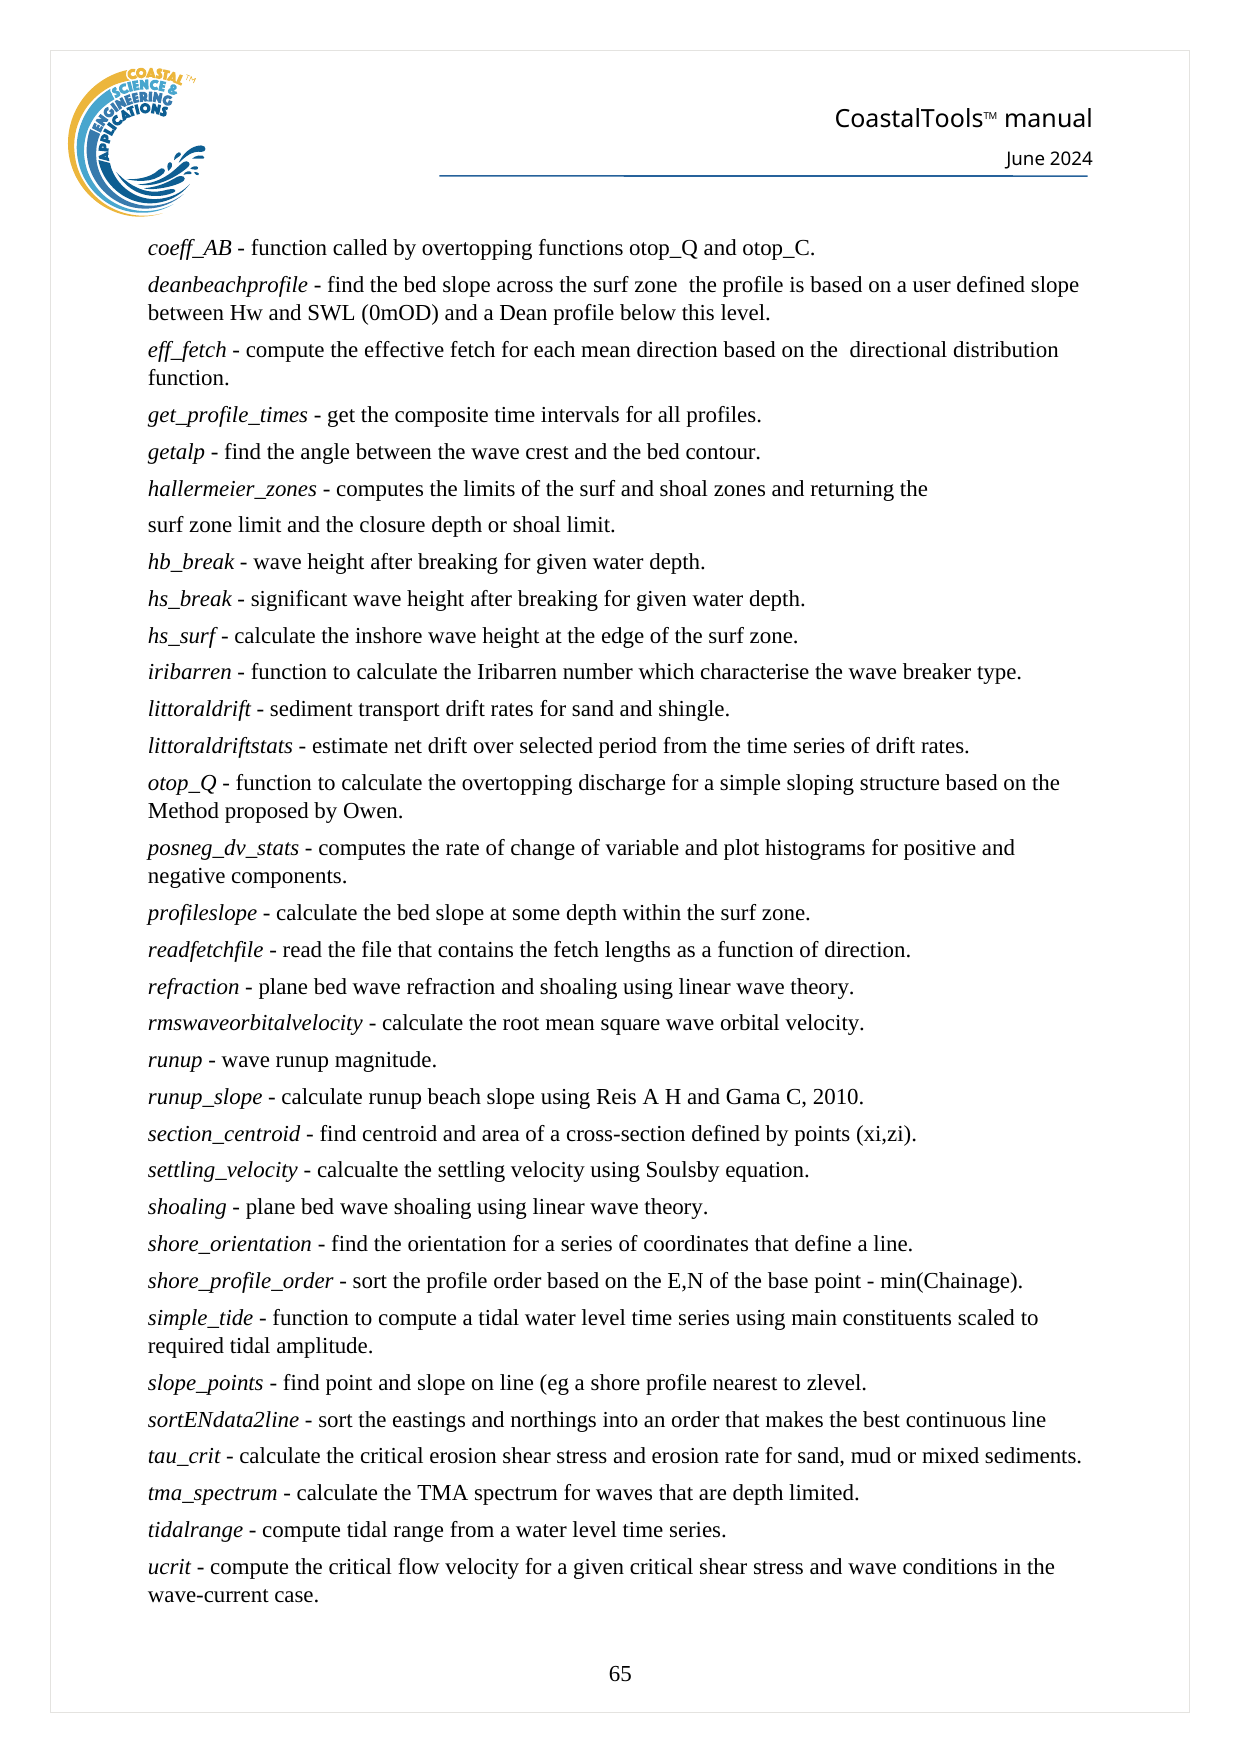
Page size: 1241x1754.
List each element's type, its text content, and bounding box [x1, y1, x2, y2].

text littoraldrift - sediment transport drift rates for sand and shingle. [148, 695, 1093, 722]
text hs_break - significant wave height after breaking for given water depth. [148, 585, 1093, 611]
text runup_slope - calculate runup beach slope using Reis A H and Gama C, 2010. [148, 1083, 1093, 1109]
text otop_Q - function to calculate the overtopping discharge for a simple sloping structure based on the Method proposed by Owen. [148, 769, 1093, 823]
text littoraldriftstats - estimate net drift over selected period from the time series of drift rates. [148, 732, 1093, 758]
text tau_crit - calculate the critical erosion shear stress and erosion rate for sand, mud or mixed sediments. [148, 1442, 1093, 1469]
text runup - wave runup magnitude. [148, 1046, 1093, 1073]
text readfetchfile - read the file that contains the fetch lengths as a function of direction. [148, 936, 1093, 962]
text refraction - plane bed wave refraction and shoaling using linear wave theory. [148, 973, 1093, 999]
text tidalrange - compute tidal range from a water level time series. [148, 1516, 1093, 1542]
text surf zone limit and the closure depth or shoal limit. [148, 511, 1093, 538]
text iribarren - function to calculate the Iribarren number which characterise the wave breaker type. [148, 658, 1093, 685]
text shore_orientation - find the orientation for a series of coordinates that define a line. [148, 1230, 1093, 1256]
text simple_tide - function to compute a tidal water level time series using main constituents scaled to required tidal amplitude. [148, 1304, 1093, 1358]
text rmswaveorbitalvelocity - calculate the root mean square wave orbital velocity. [148, 1009, 1093, 1036]
text hs_surf - calculate the inshore wave height at the edge of the surf zone. [148, 622, 1093, 648]
text slope_points - find point and slope on line (eg a shore profile nearest to zlevel. [148, 1369, 1093, 1395]
text profileslope - calculate the bed slope at some depth within the surf zone. [148, 899, 1093, 926]
text ucrit - compute the critical flow velocity for a given critical shear stress and wave conditions in the wave-current case. [148, 1553, 1093, 1607]
text hallermeier_zones - computes the limits of the surf and shoal zones and returning the [148, 474, 1093, 501]
text shore_profile_order - sort the profile order based on the E,N of the base point - min(Chainage). [148, 1267, 1093, 1293]
text shoaling - plane bed wave shoaling using linear wave theory. [148, 1193, 1093, 1220]
text tma_spectrum - calculate the TMA spectrum for waves that are depth limited. [148, 1479, 1093, 1506]
text get_profile_times - get the composite time intervals for all profiles. [148, 401, 1093, 427]
text eff_fetch - compute the effective fetch for each mean direction based on the directional distribution function. [148, 336, 1093, 391]
text deanbeachprofile - find the bed slope across the surf zone the profile is based on a user defined slope between Hw and SWL (0mOD) and a Dean profile below this level. [148, 271, 1093, 325]
text hb_break - wave height after breaking for given water depth. [148, 548, 1093, 574]
text posneg_dv_stats - computes the rate of change of variable and plot histograms for positive and negative components. [148, 834, 1093, 889]
text getalp - find the angle between the wave crest and the bed contour. [148, 438, 1093, 464]
text coeff_AB - function called by overtopping functions otop_Q and otop_C. [148, 234, 1093, 260]
text sortENdata2line - sort the eastings and northings into an order that makes the best continuous line [148, 1406, 1093, 1432]
text section_centroid - find centroid and area of a cross-section defined by points (xi,zi). [148, 1120, 1093, 1146]
text settling_velocity - calcualte the settling velocity using Soulsby equation. [148, 1157, 1093, 1183]
